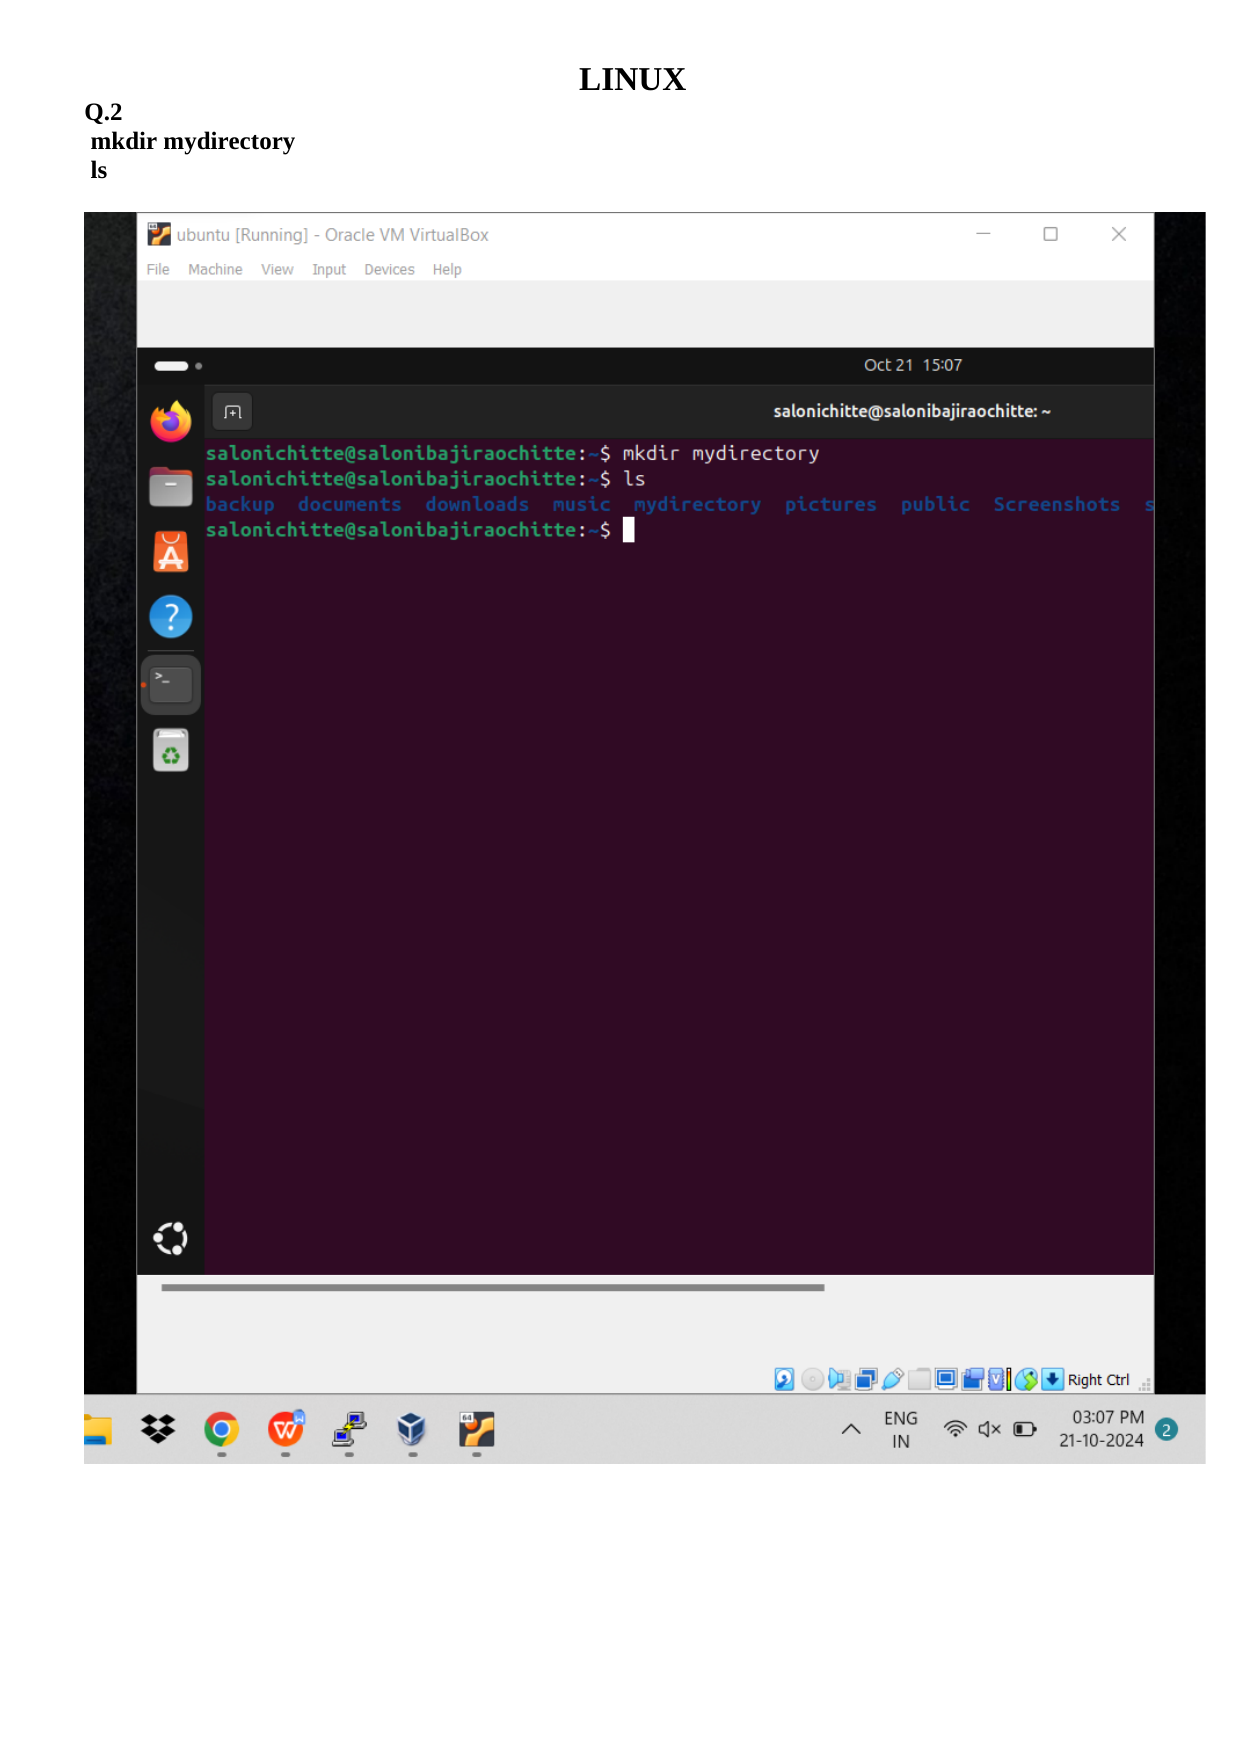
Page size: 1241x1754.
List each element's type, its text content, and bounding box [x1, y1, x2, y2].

picture [84, 212, 1206, 1464]
text LINUX [84, 59, 1181, 97]
list mkdir mydirectory [59, 126, 1181, 155]
text Q.2 [84, 97, 1181, 126]
list ls [59, 155, 1181, 184]
